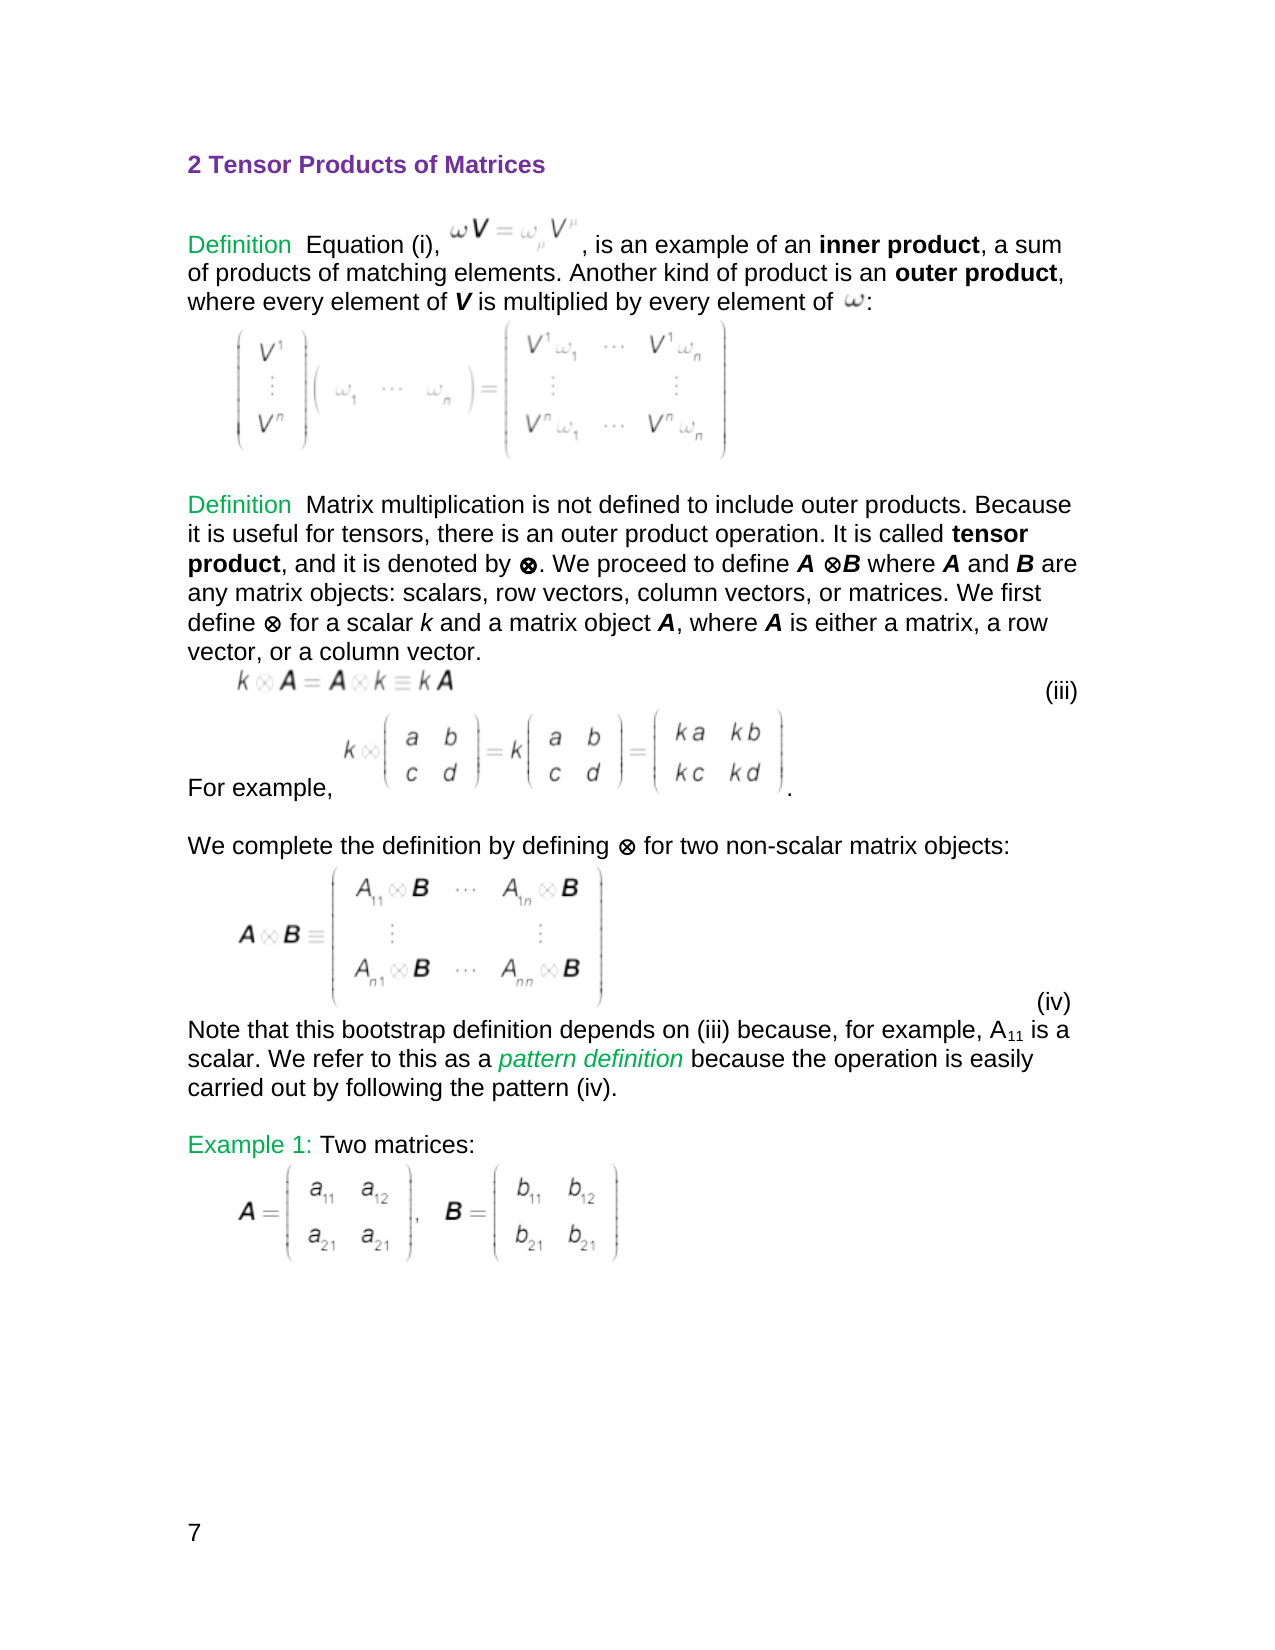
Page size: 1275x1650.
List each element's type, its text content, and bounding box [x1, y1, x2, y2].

text Definition Equation (i), , is an example of an inner product, a sum of products of matching elements. Another kind of product is an outer product, where every element of V is multiplied by every element of : [187, 207, 1087, 316]
text Example 1: Two matrices: [187, 1130, 1087, 1159]
text (iii) [187, 666, 1087, 705]
text 2 Tensor Products of Matrices [187, 150, 1087, 179]
text Definition Matrix multiplication is not defined to include outer products. Because it is useful for tensors, there is an outer product operation. It is called tensor product, and it is denoted by ⊗. We proceed to define A ⊗B where A and B are any matrix objects: scalars, row vectors, column vectors, or matrices. We first define ⊗ for a scalar k and a matrix object A, where A is either a matrix, a row vector, or a column vector. [187, 490, 1087, 666]
text We complete the definition by defining ⊗ for two non-scalar matrix objects: [187, 830, 1087, 860]
text (iv) [187, 860, 1087, 1015]
text Note that this bootstrap definition depends on (iii) because, for example, A11 is a scalar. We refer to this as a pattern definition because the operation is easily carried out by following the pattern (iv). [187, 1015, 1087, 1102]
text For example, . [187, 705, 1087, 801]
